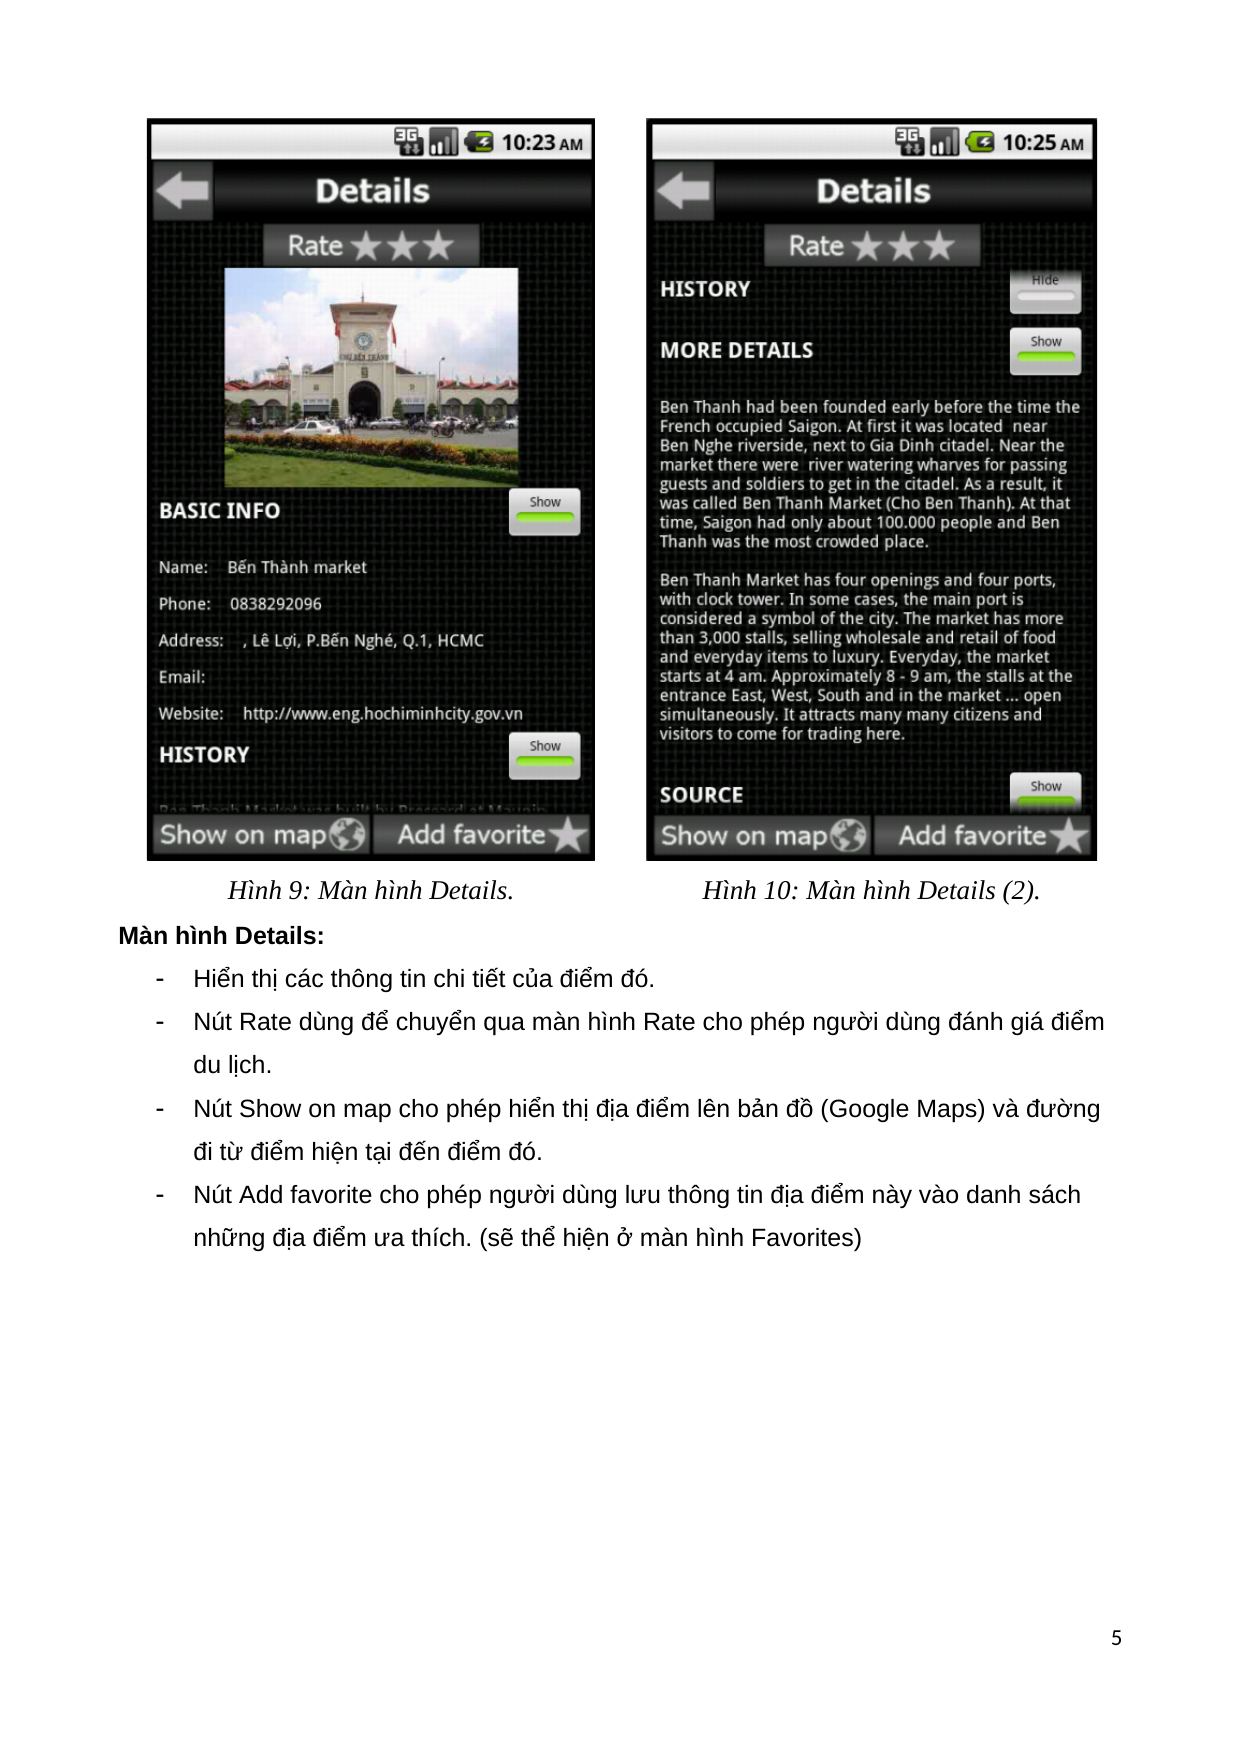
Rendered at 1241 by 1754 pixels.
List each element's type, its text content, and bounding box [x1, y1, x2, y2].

text Màn hình Details: [118, 921, 1122, 950]
table_header Hình 9: Màn hình Details. [107, 118, 635, 921]
picture [146, 118, 595, 861]
list Nút Show on map cho phép hiển thị địa điểm lên bản đồ (Google Maps) và đường đi từ điểm hiện tại đến điểm đó. [156, 1094, 1122, 1166]
list Nút Rate dùng để chuyển qua màn hình Rate cho phép người dùng đánh giá điểm du lịch. [156, 1007, 1122, 1079]
table_header Hình 10: Màn hình Details (2). [635, 118, 1108, 921]
picture [646, 118, 1098, 861]
list Nút Add favorite cho phép người dùng lưu thông tin địa điểm này vào danh sách những địa điểm ưa thích. (sẽ thể hiện ở màn hình Favorites) [156, 1180, 1122, 1252]
list Hiển thị các thông tin chi tiết của điểm đó. [156, 964, 1122, 993]
